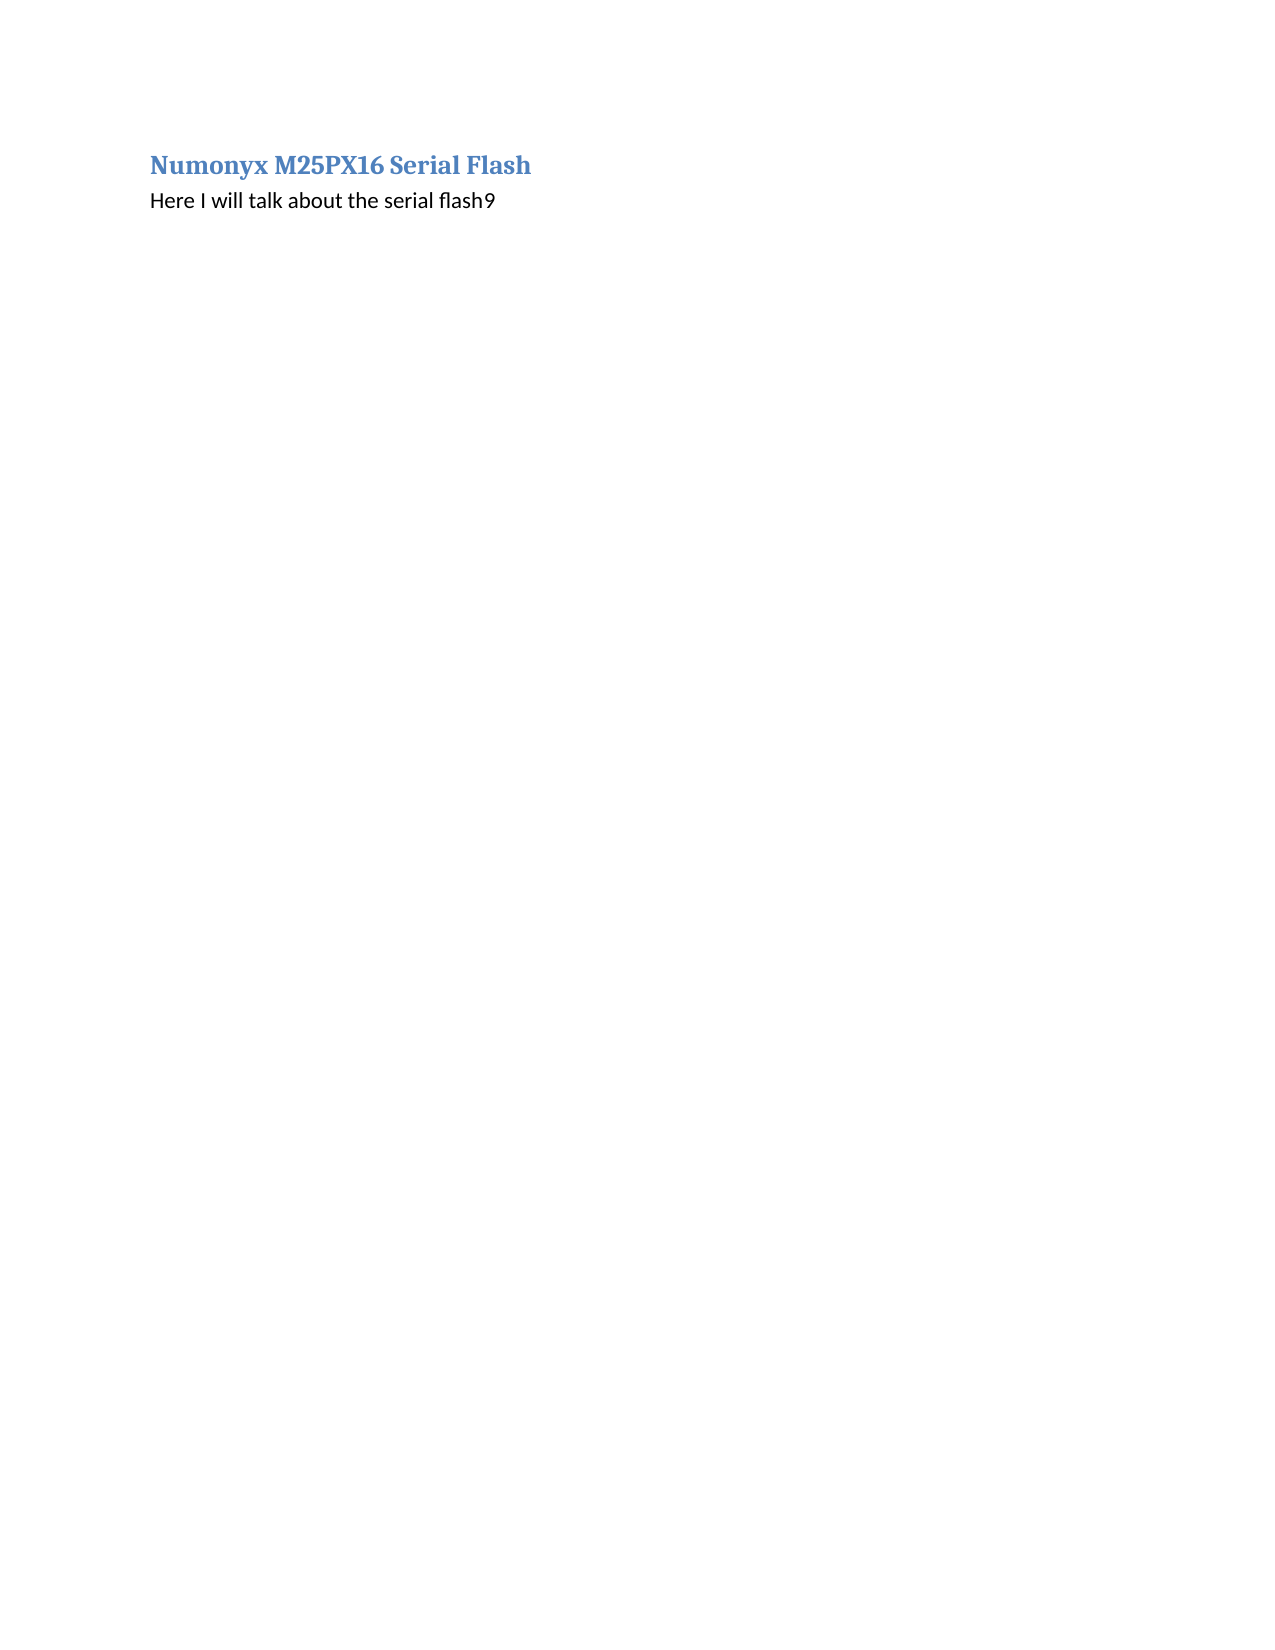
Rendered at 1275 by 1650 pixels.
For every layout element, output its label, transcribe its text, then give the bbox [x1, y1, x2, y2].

text Here I will talk about the serial flash [150, 186, 1125, 214]
subtitle Numonyx M25PX16 Serial Flash [150, 150, 1125, 181]
